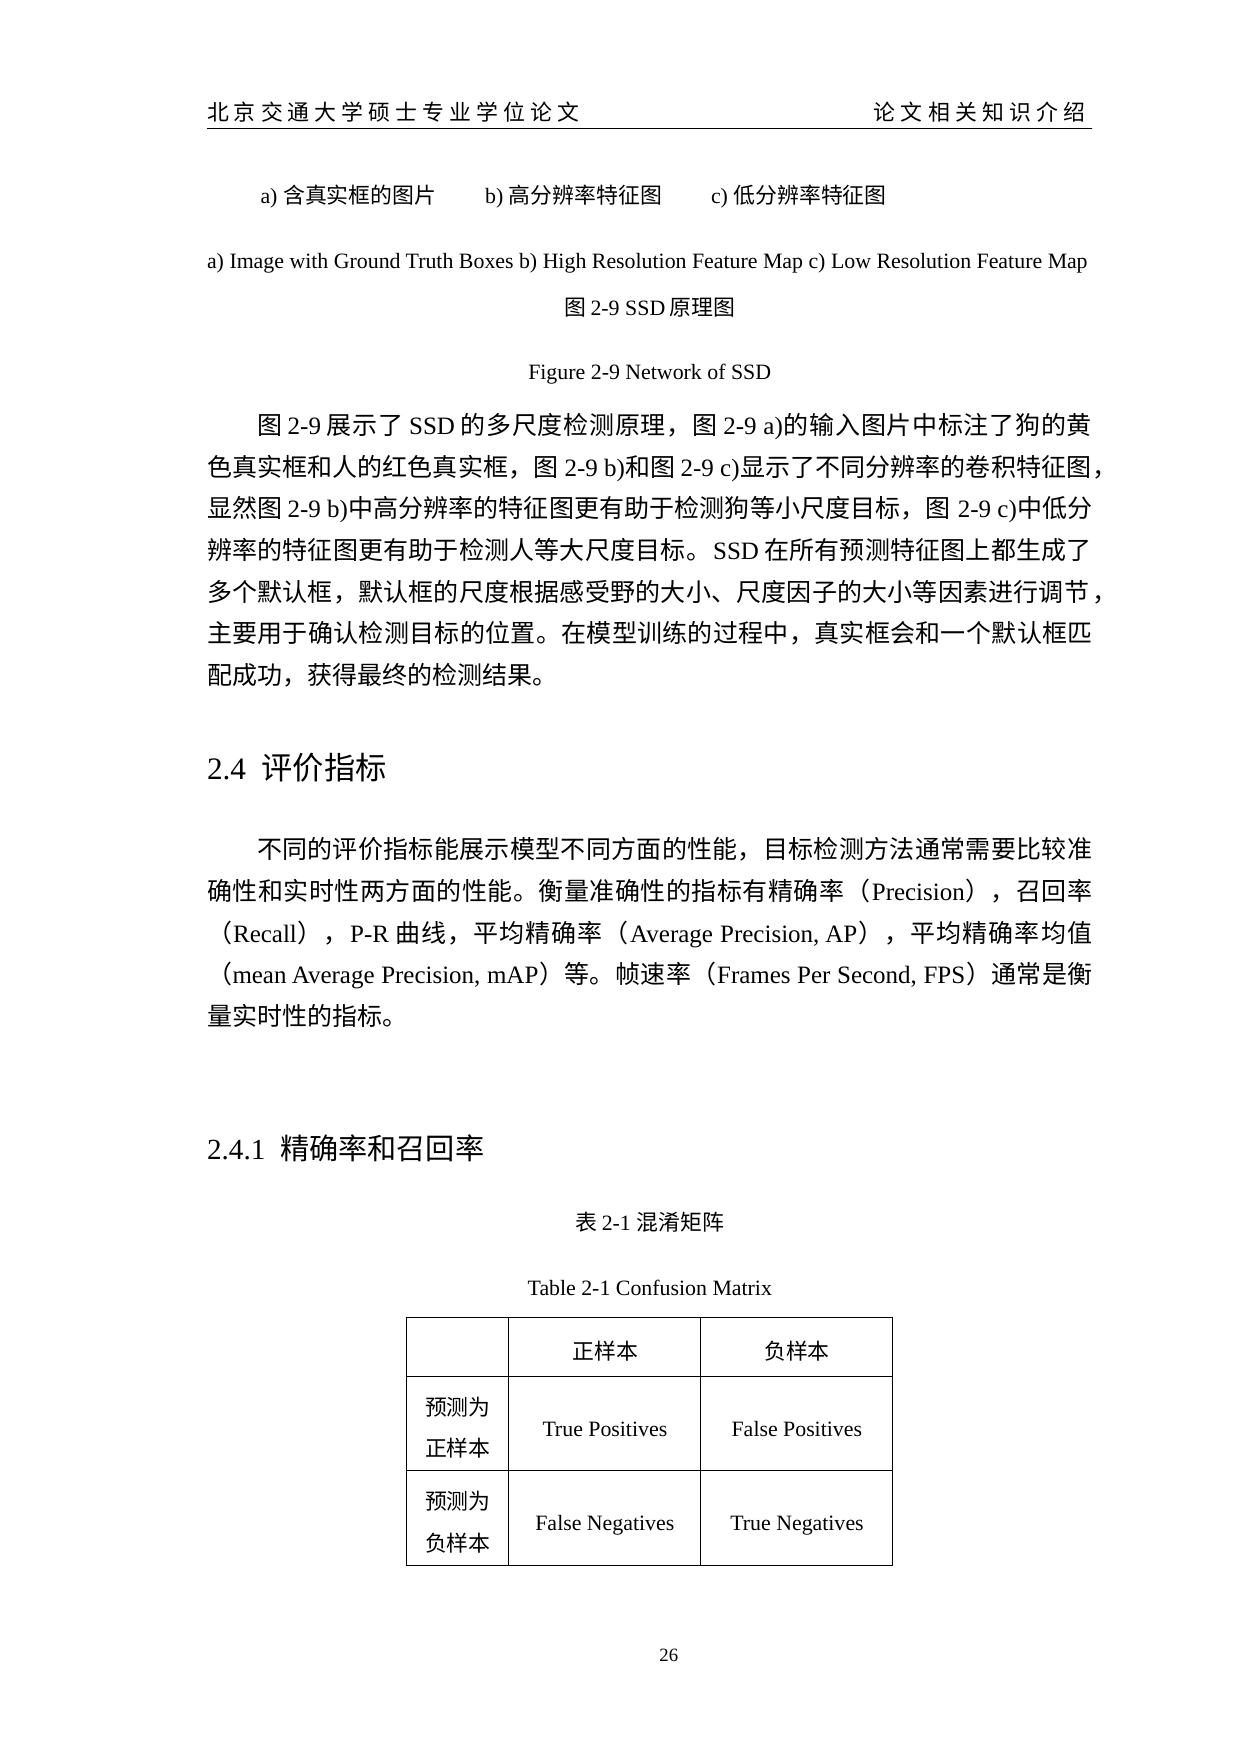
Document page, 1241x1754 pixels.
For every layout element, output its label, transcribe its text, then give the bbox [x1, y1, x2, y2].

table_header [407, 1318, 508, 1376]
table_cell 预测为正样本 [407, 1377, 508, 1470]
text 表2-1 混淆矩阵 [207, 1205, 1092, 1237]
table_cell 预测为负样本 [407, 1471, 508, 1565]
table_cell False Negatives [509, 1471, 700, 1565]
table_header 正样本 [509, 1318, 700, 1376]
table_cell True Positives [509, 1377, 700, 1470]
text a) 含真实框的图片 b) 高分辨率特征图 c) 低分辨率特征图 [207, 178, 1092, 210]
text Figure 2-9 Network of SSD [207, 359, 1092, 384]
text 不同的评价指标能展示模型不同方面的性能，目标检测方法通常需要比较准确性和实时性两方面的性能。衡量准确性的指标有精确率（Precision），召回率（Recall），P-R曲线，平均精确率（Average Precision, AP），平均精确率均值（mean Average Precision, mAP）等。帧速率（Frames Per Second, FPS）通常是衡量实时性的指标。 [207, 826, 1092, 1034]
text a) Image with Ground Truth Boxes b) High Resolution Feature Map c) Low Resolution Feature Map [207, 248, 1092, 273]
text 2.4 评价指标 [207, 743, 1092, 788]
text Table 2-1 Confusion Matrix [207, 1274, 1092, 1300]
table_cell True Negatives [701, 1471, 892, 1565]
text 图2-9 SSD原理图 [207, 290, 1092, 322]
table_header 负样本 [701, 1318, 892, 1376]
text 图2-9展示了SSD的多尺度检测原理，图2-9 a)的输入图片中标注了狗的黄色真实框和人的红色真实框，图2-9 b)和图2-9 c)显示了不同分辨率的卷积特征图，显然图2-9 b)中高分辨率的特征图更有助于检测狗等小尺度目标，图2-9 c)中低分辨率的特征图更有助于检测人等大尺度目标。SSD在所有预测特征图上都生成了多个默认框，默认框的尺度根据感受野的大小、尺度因子的大小等因素进行调节，主要用于确认检测目标的位置。在模型训练的过程中，真实框会和一个默认框匹配成功，获得最终的检测结果。 [207, 401, 1092, 693]
text 2.4.1 精确率和召回率 [207, 1126, 1092, 1168]
table_cell False Positives [701, 1377, 892, 1470]
